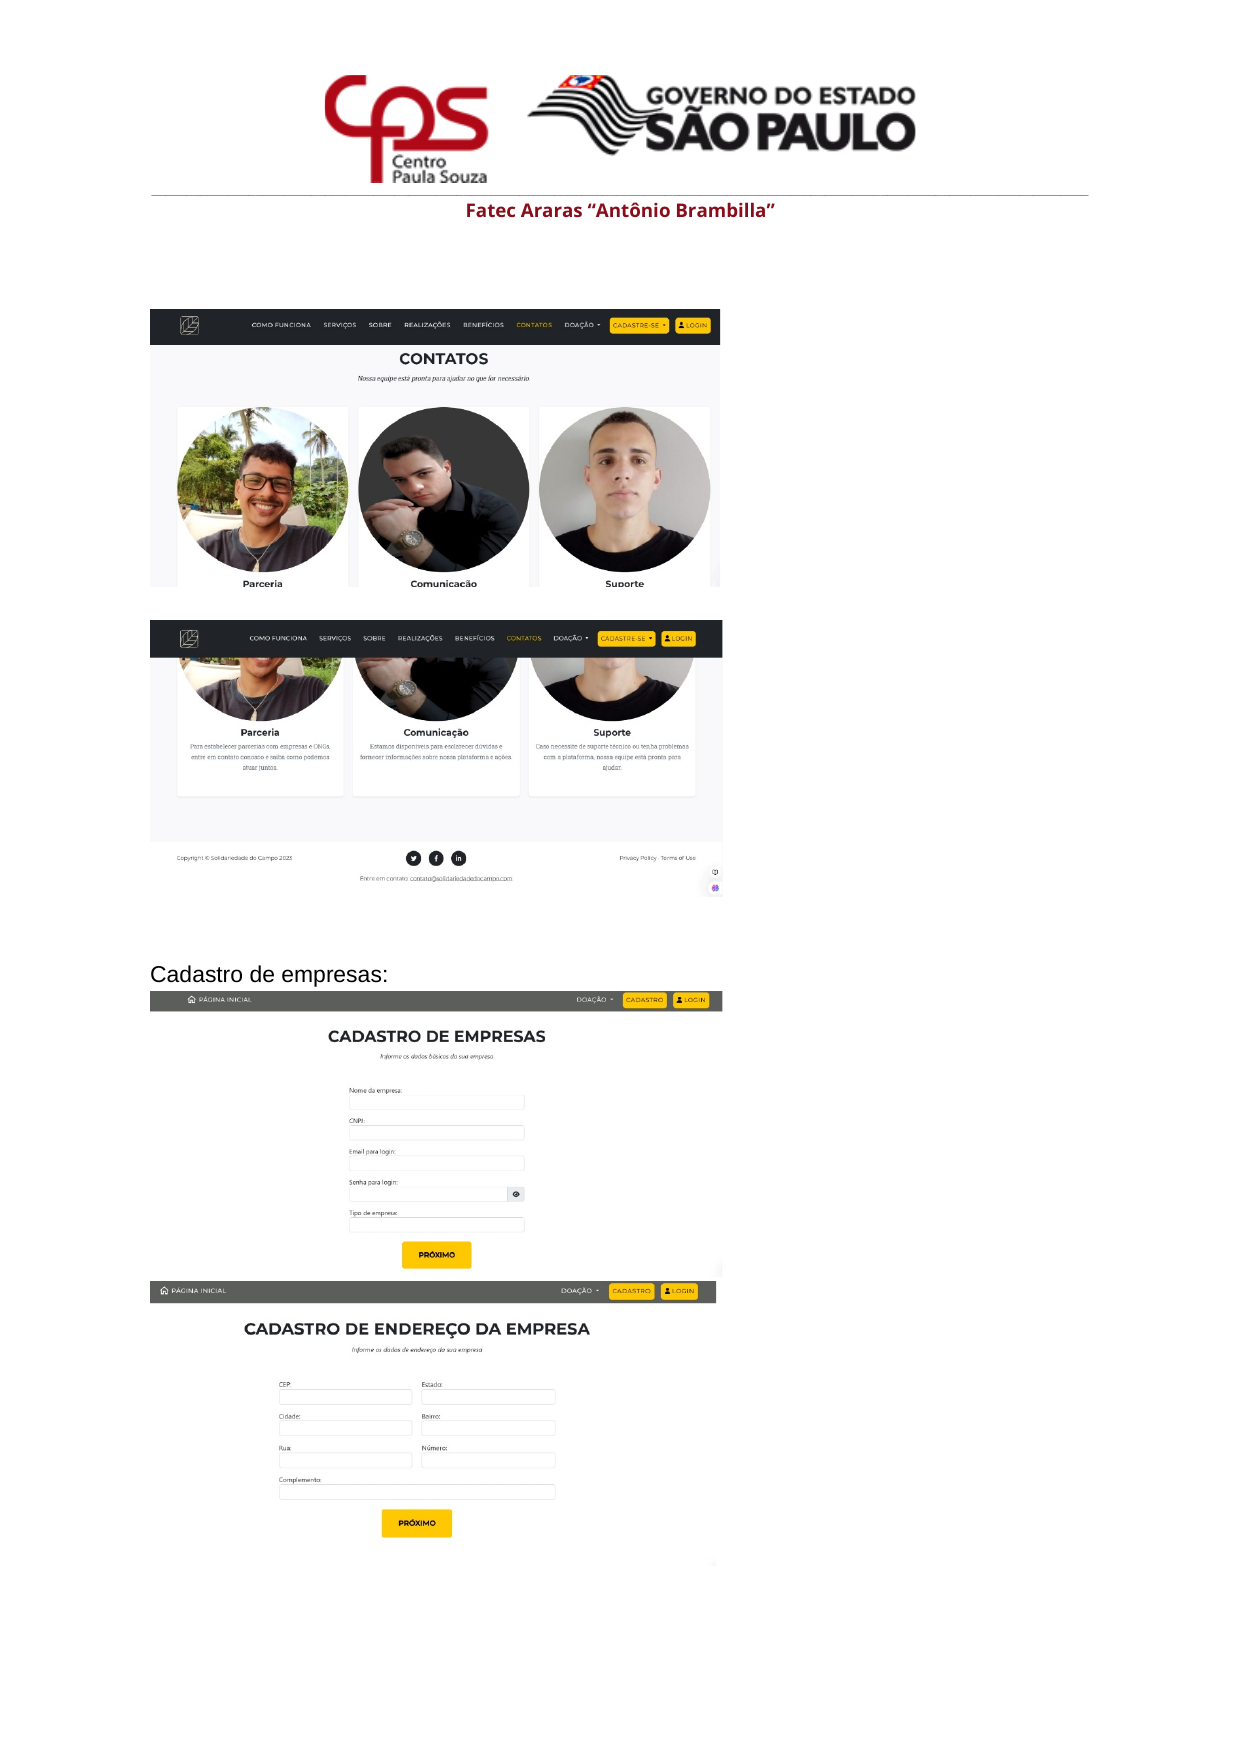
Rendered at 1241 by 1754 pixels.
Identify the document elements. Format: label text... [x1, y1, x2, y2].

picture [324, 75, 916, 183]
picture [150, 620, 723, 897]
picture [150, 309, 721, 587]
picture [150, 1281, 717, 1566]
text Cadastro de empresas: [150, 961, 1090, 987]
picture [150, 991, 723, 1277]
